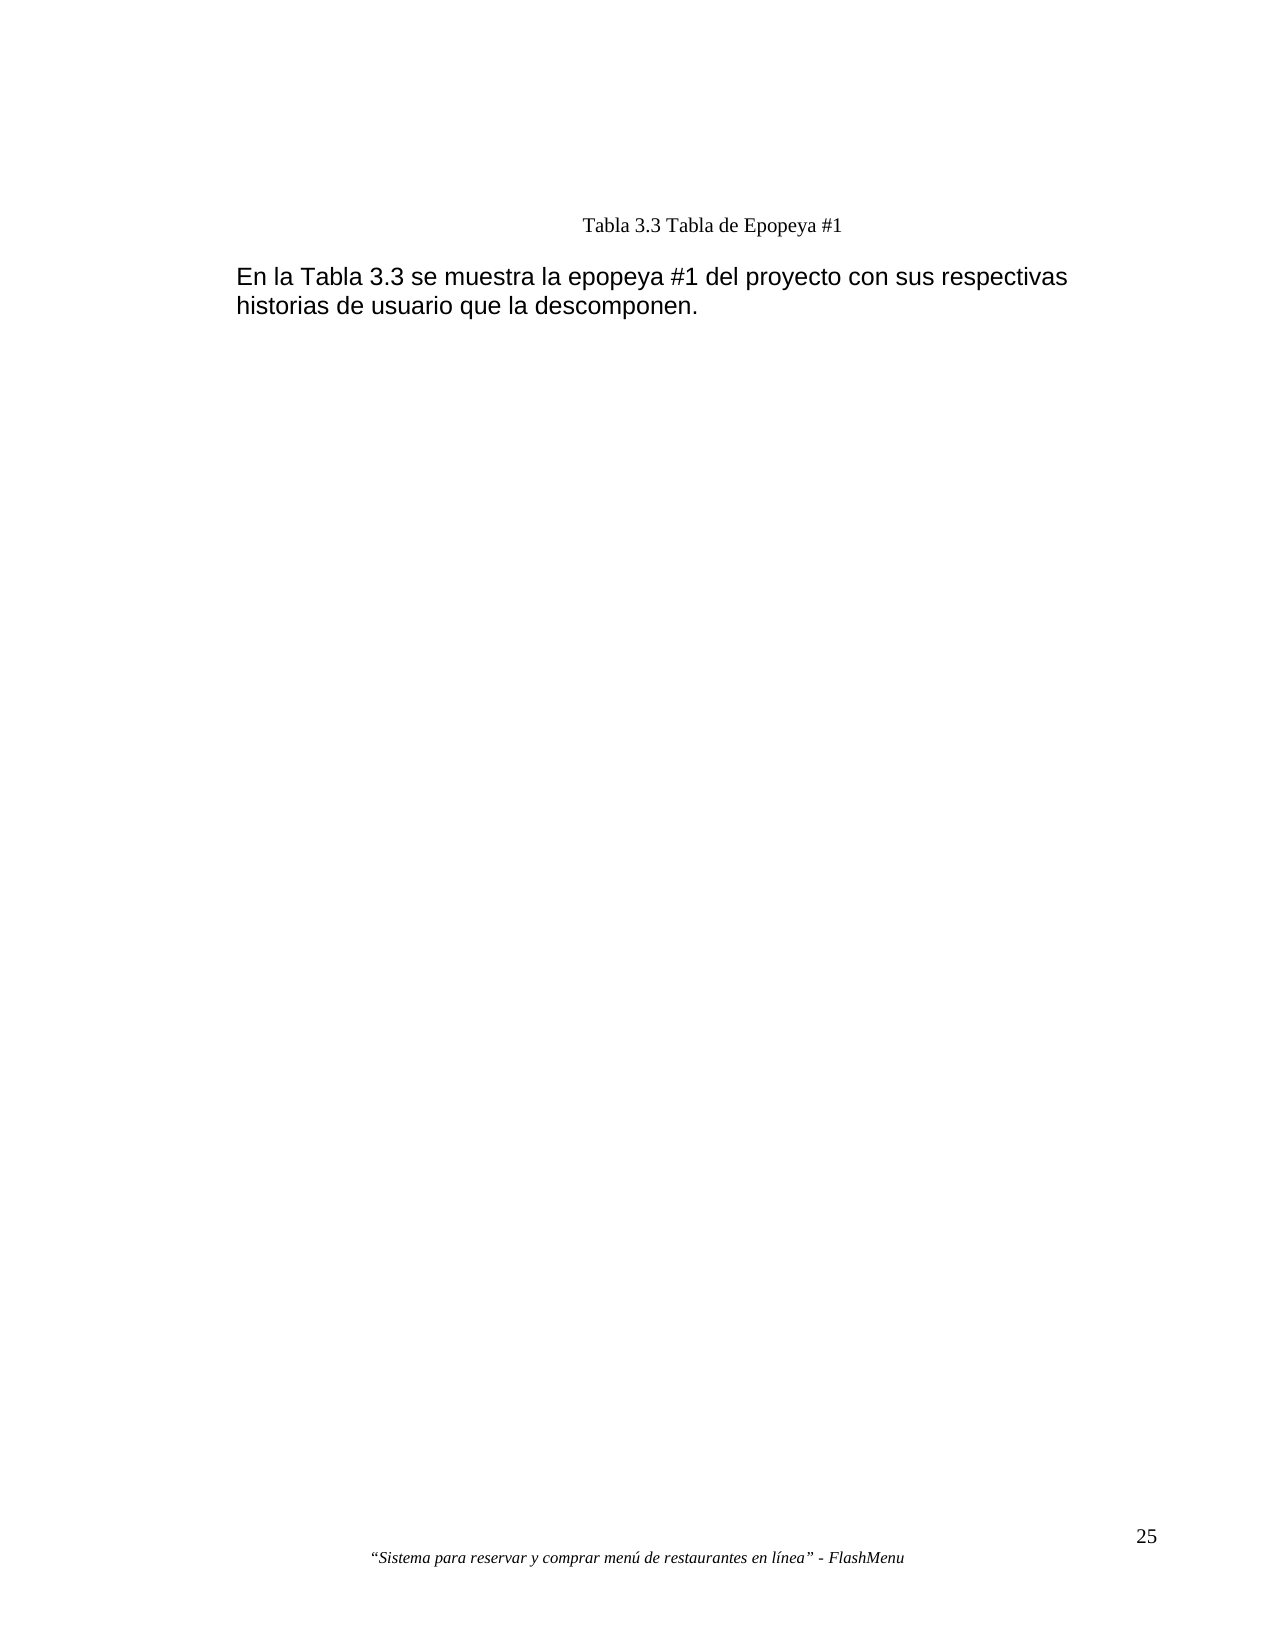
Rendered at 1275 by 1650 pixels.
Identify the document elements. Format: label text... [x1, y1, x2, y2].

text En la Tabla 3.3 se muestra la epopeya #1 del proyecto con sus respectivas historias de usuario que la descomponen. [236, 262, 1157, 319]
